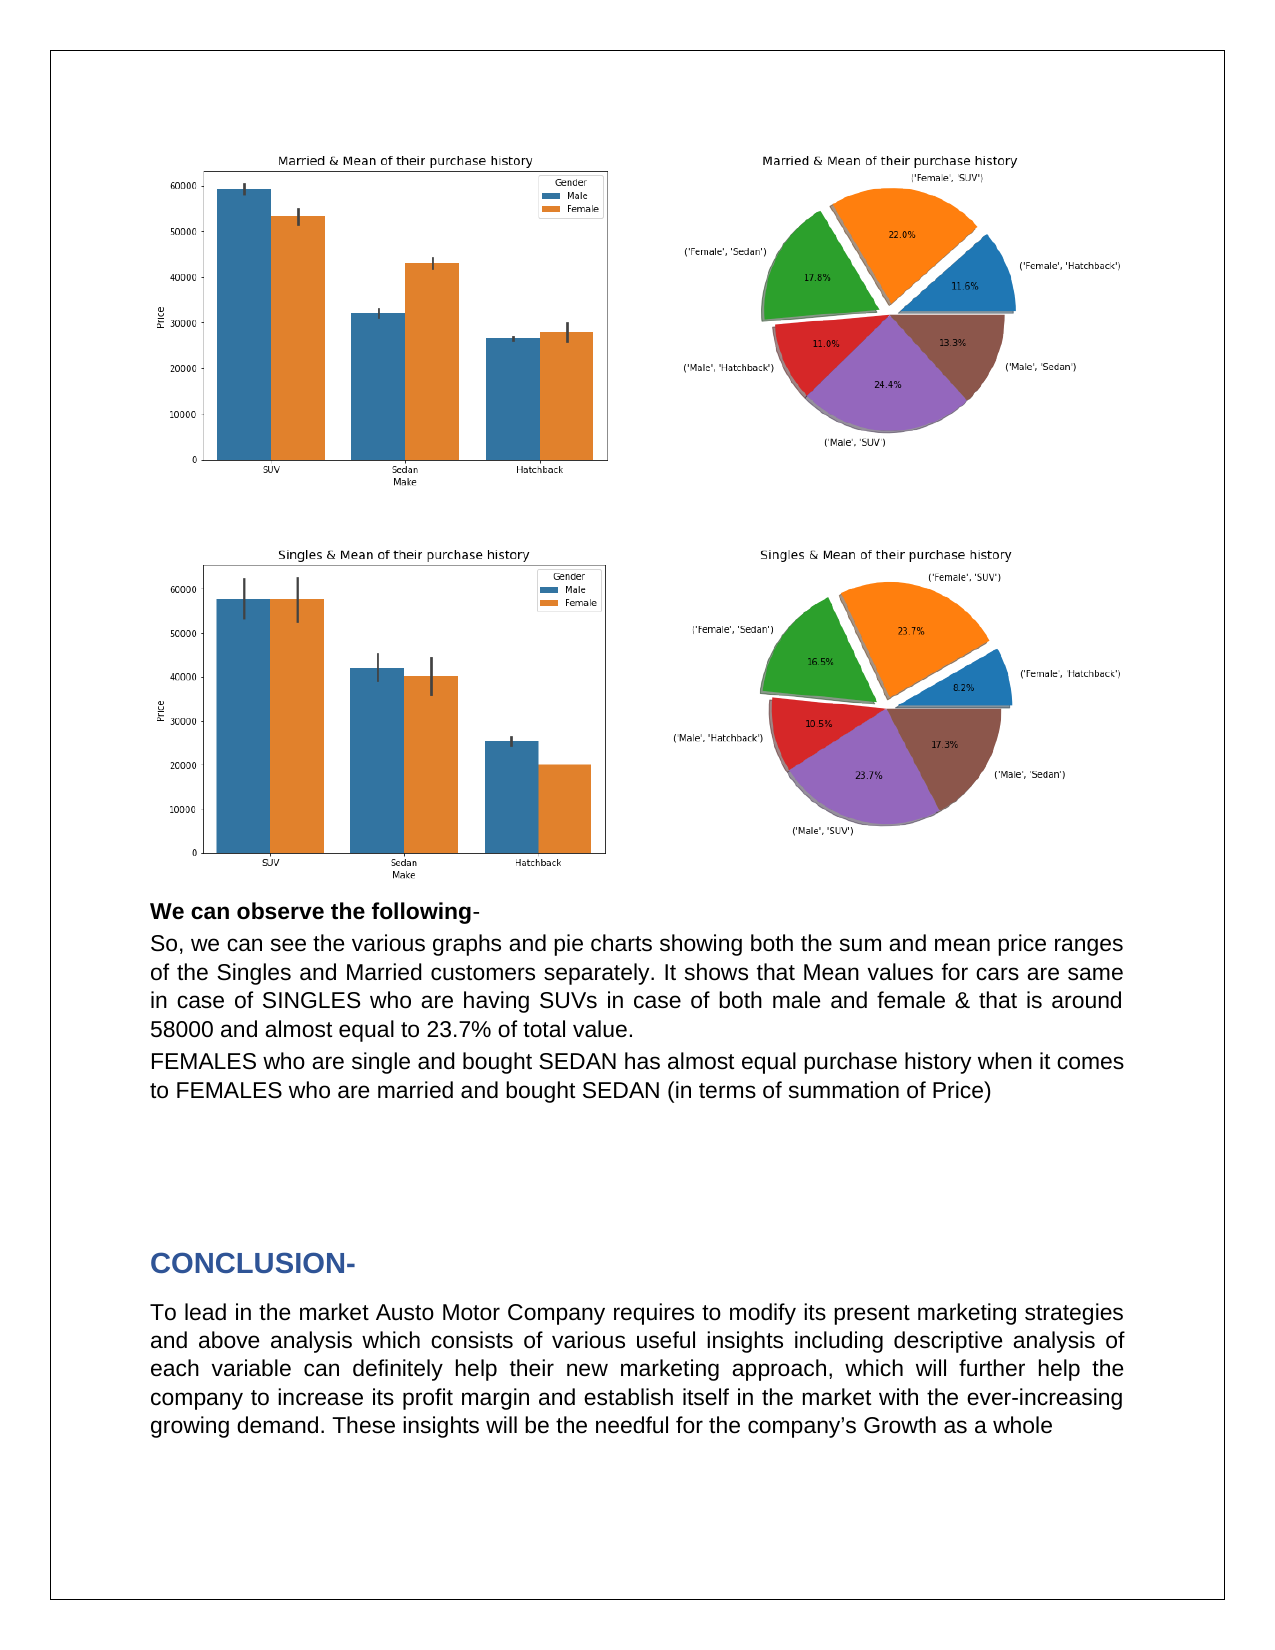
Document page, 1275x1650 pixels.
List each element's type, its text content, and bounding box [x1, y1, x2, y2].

subtitle We can observe the following- [150, 898, 1125, 924]
text To lead in the market Austo Motor Company requires to modify its present marketing strategies and above analysis which consists of various useful insights including descriptive analysis of each variable can definitely help their new marketing approach, which will further help the company to increase its profit margin and establish itself in the market with the ever-increasing growing demand. These insights will be the needful for the company’s Growth as a whole [150, 1298, 1125, 1439]
subtitle So, we can see the various graphs and pie charts showing both the sum and mean price ranges of the Singles and Married customers separately. It shows that Mean values for cars are same in case of SINGLES who are having SUVs in case of both male and female & that is around 58000 and almost equal to 23.7% of total value. [150, 930, 1125, 1042]
subtitle FEMALES who are single and bought SEDAN has almost equal purchase history when it comes to FEMALES who are married and bought SEDAN (in terms of summation of Price) [150, 1048, 1125, 1103]
picture [150, 150, 1125, 493]
picture [150, 544, 1125, 886]
text CONCLUSION- [150, 1246, 1125, 1279]
